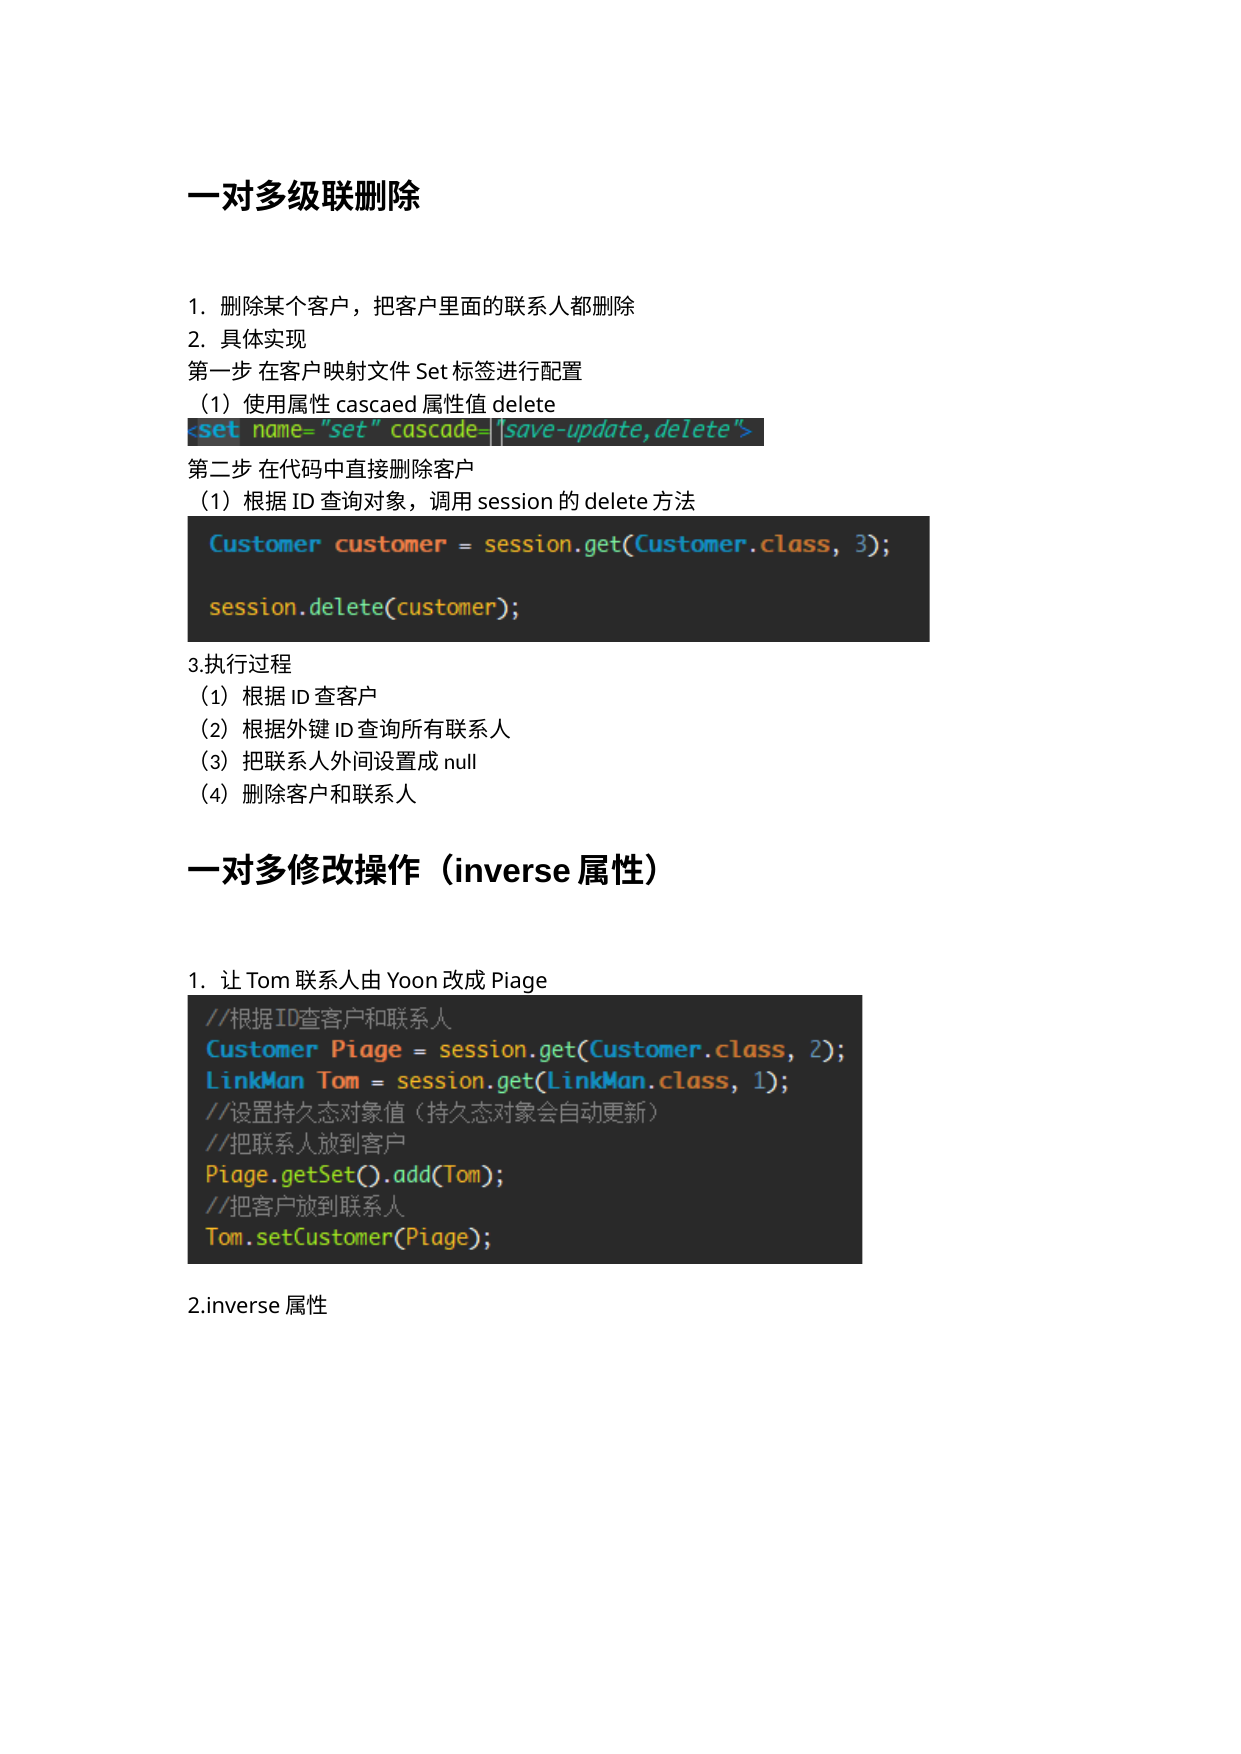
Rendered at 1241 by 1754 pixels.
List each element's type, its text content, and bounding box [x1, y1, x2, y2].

picture [187, 995, 863, 1264]
text （1）根据ID查客户 [187, 679, 1053, 711]
list 让Tom联系人由Yoon改成Piage [187, 963, 1053, 995]
list 具体实现 [187, 321, 1053, 354]
picture [187, 516, 930, 642]
text （3）把联系人外间设置成null [187, 744, 1053, 776]
list 2.inverse属性 [187, 1288, 1053, 1320]
text 3.执行过程 [187, 646, 1053, 679]
list 删除某个客户，把客户里面的联系人都删除 [187, 289, 1053, 321]
picture [187, 418, 764, 446]
list 第一步 在客户映射文件Set标签进行配置 [187, 354, 1053, 386]
list 第二步 在代码中直接删除客户 [187, 451, 1053, 484]
list 使用属性cascaed属性值delete [187, 386, 1053, 419]
text （2）根据外键ID查询所有联系人 [187, 711, 1053, 744]
subtitle 一对多修改操作（inverse属性） [187, 836, 1053, 901]
subtitle 一对多级联删除 [187, 162, 1053, 227]
list 根据ID查询对象，调用session的delete方法 [187, 484, 1053, 516]
text （4）删除客户和联系人 [187, 776, 1053, 809]
